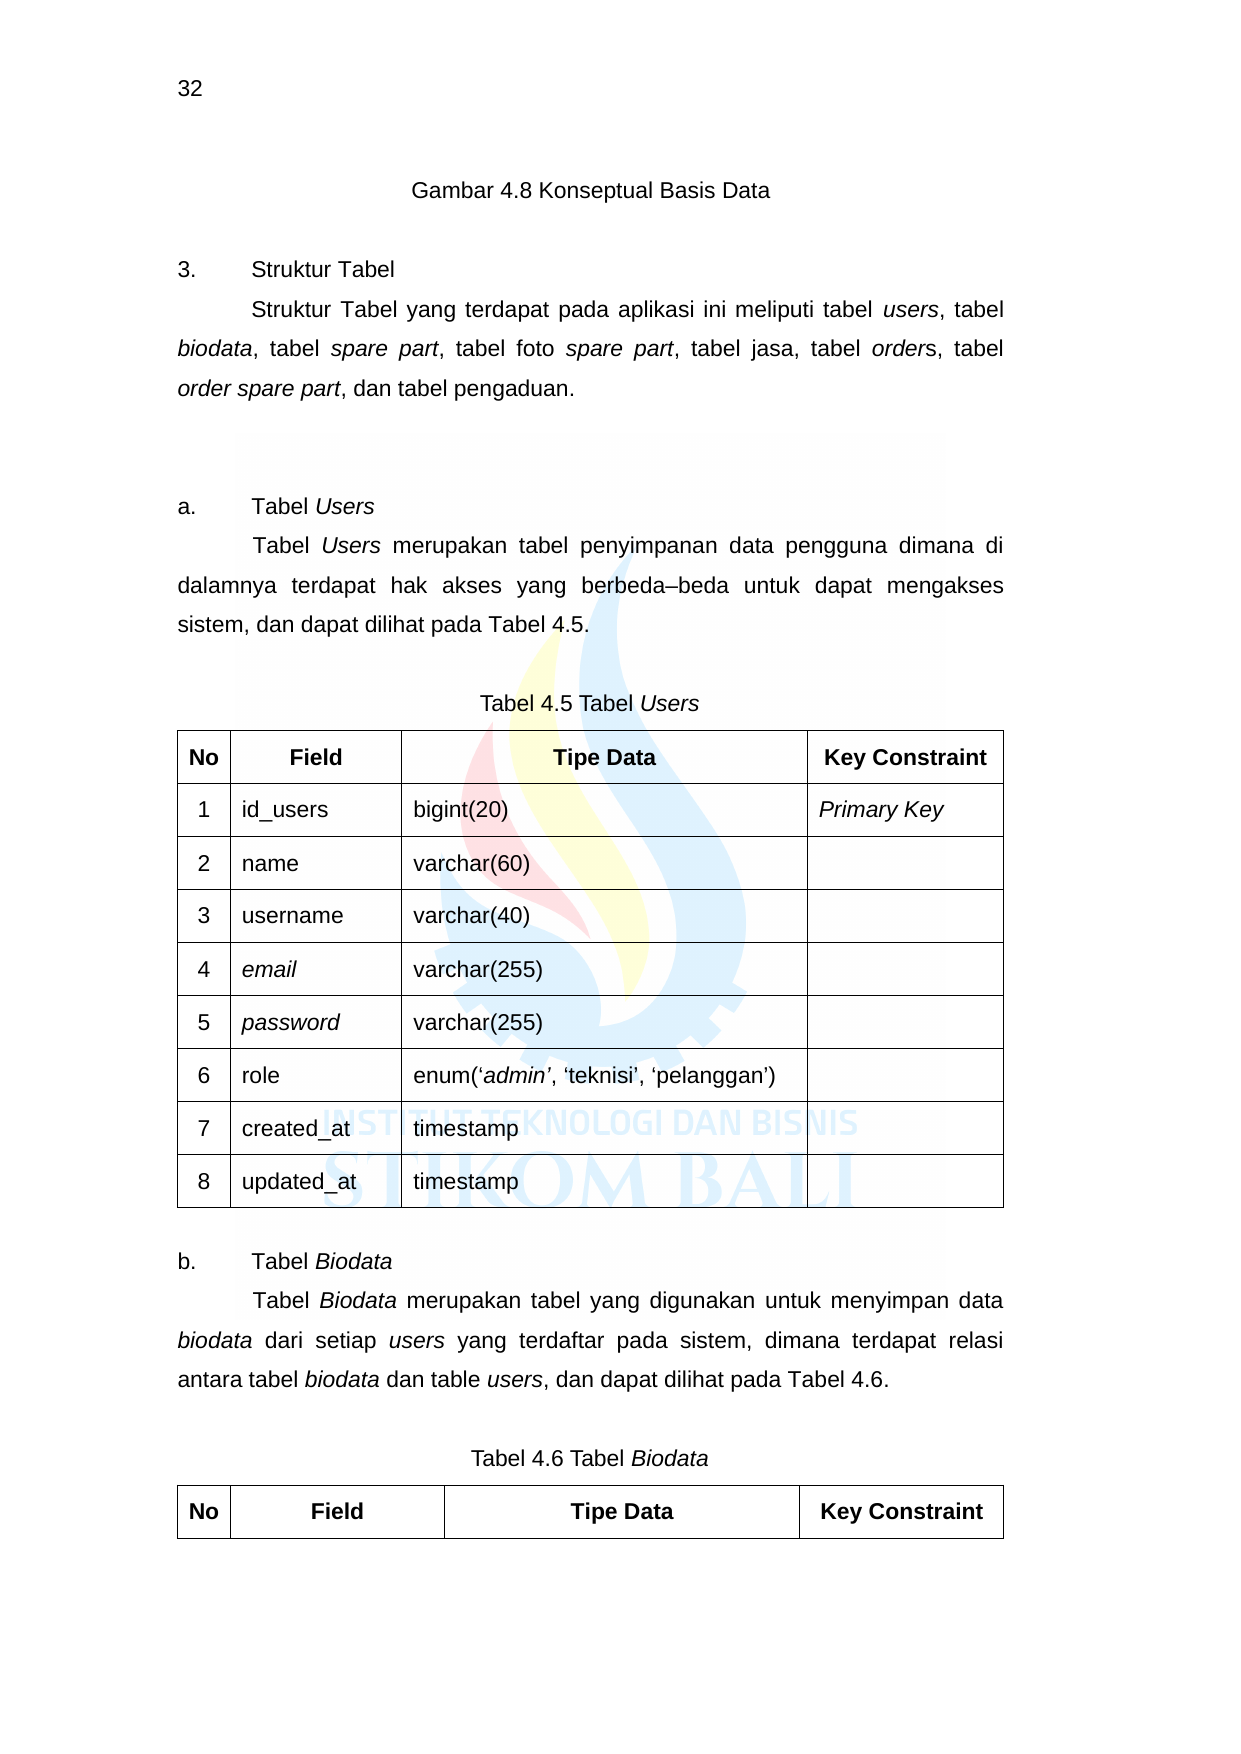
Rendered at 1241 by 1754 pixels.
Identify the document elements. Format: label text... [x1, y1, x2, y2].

table_cell enum(‘admin’, ‘teknisi’, ‘pelanggan’) [402, 1049, 807, 1101]
table_cell created_at [231, 1102, 401, 1154]
table_cell id_users [231, 784, 401, 836]
text Tabel 4.5 Tabel Users [177, 690, 1004, 717]
table_header Field [231, 1486, 444, 1537]
table_header Tipe Data [402, 731, 807, 783]
table_cell password [231, 996, 401, 1048]
table_cell varchar(255) [402, 996, 807, 1048]
list Tabel Users [177, 493, 1004, 519]
table_cell varchar(40) [402, 890, 807, 942]
table_cell [808, 890, 1003, 942]
table_cell 8 [178, 1155, 230, 1207]
table_cell 7 [178, 1102, 230, 1154]
table_cell varchar(255) [402, 943, 807, 995]
table_cell 4 [178, 943, 230, 995]
table_cell timestamp [402, 1155, 807, 1207]
table_header Tipe Data [445, 1486, 799, 1537]
table_cell [808, 1155, 1003, 1207]
table_cell role [231, 1049, 401, 1101]
table_cell name [231, 837, 401, 889]
table_cell 1 [178, 784, 230, 836]
table_cell 6 [178, 1049, 230, 1101]
table_cell username [231, 890, 401, 942]
table_cell [808, 943, 1003, 995]
table_header No [178, 1486, 230, 1537]
table_header Field [231, 731, 401, 783]
table_cell updated_at [231, 1155, 401, 1207]
table_cell [808, 996, 1003, 1048]
text Gambar 4.8 Konseptual Basis Data [177, 177, 1004, 203]
list Tabel Biodata [177, 1248, 1004, 1274]
table_cell [808, 837, 1003, 889]
table_cell [808, 1049, 1003, 1101]
table_cell [808, 1102, 1003, 1154]
list Tabel Users merupakan tabel penyimpanan data pengguna dimana di dalamnya terdapat hak akses yang berbeda–beda untuk dapat mengakses sistem, dan dapat dilihat pada Tabel 4.5. [177, 532, 1004, 638]
table_cell 2 [178, 837, 230, 889]
table_cell 3 [178, 890, 230, 942]
table_header Key Constraint [808, 731, 1003, 783]
list Struktur Tabel [177, 256, 1004, 282]
table_cell timestamp [402, 1102, 807, 1154]
table_cell varchar(60) [402, 837, 807, 889]
table_cell 5 [178, 996, 230, 1048]
table_cell Primary Key [808, 784, 1003, 836]
text Tabel 4.6 Tabel Biodata [177, 1445, 1004, 1471]
table_cell email [231, 943, 401, 995]
list Struktur Tabel yang terdapat pada aplikasi ini meliputi tabel users, tabel biodata, tabel spare part, tabel foto spare part, tabel jasa, tabel orders, tabel order spare part, dan tabel pengaduan. [177, 296, 1004, 401]
table_cell bigint(20) [402, 784, 807, 836]
table_header Key Constraint [800, 1486, 1003, 1537]
list Tabel Biodata merupakan tabel yang digunakan untuk menyimpan data biodata dari setiap users yang terdaftar pada sistem, dimana terdapat relasi antara tabel biodata dan table users, dan dapat dilihat pada Tabel 4.6. [177, 1287, 1004, 1392]
table_header No [178, 731, 230, 783]
